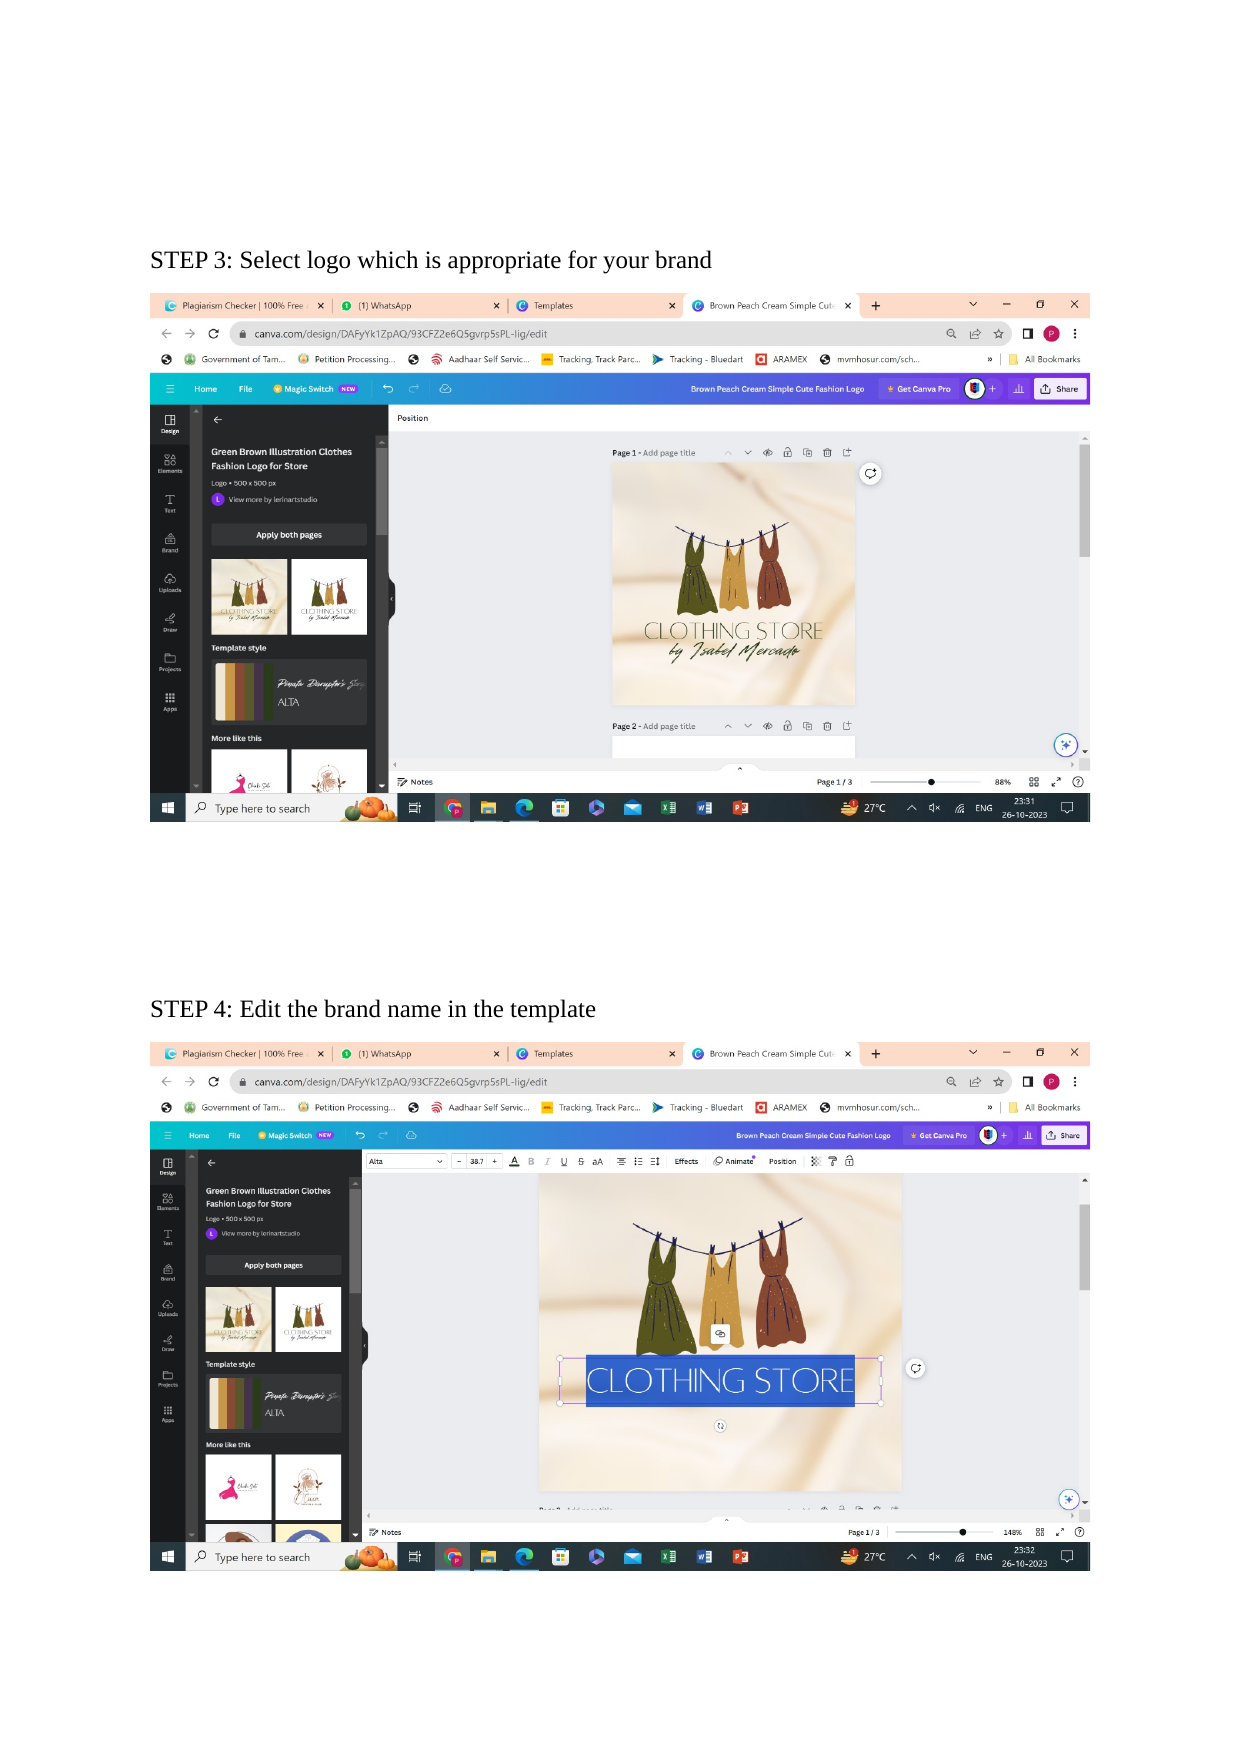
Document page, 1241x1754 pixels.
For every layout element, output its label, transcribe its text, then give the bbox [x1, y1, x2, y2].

text STEP 4: Edit the brand name in the template [150, 994, 1090, 1023]
text STEP 3: Select logo which is appropriate for your brand [150, 245, 1090, 274]
